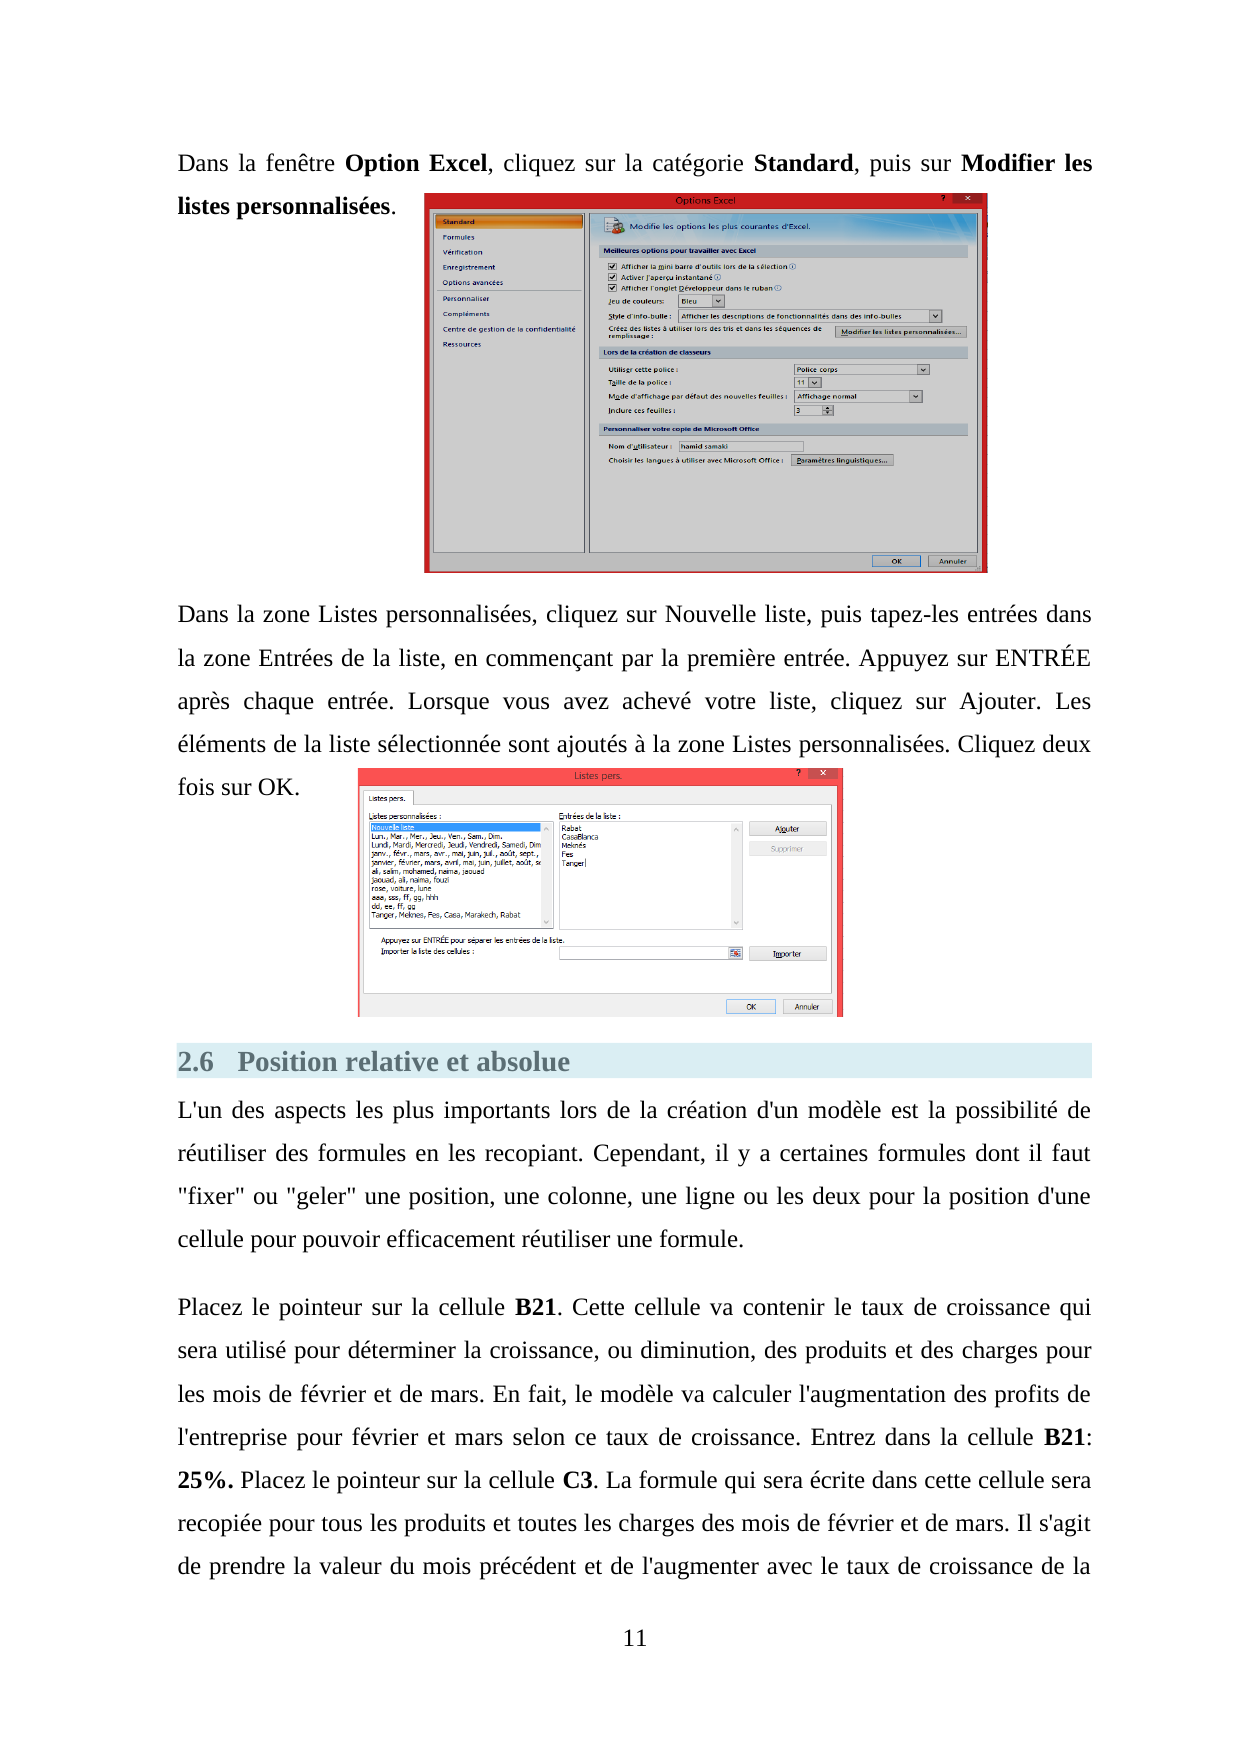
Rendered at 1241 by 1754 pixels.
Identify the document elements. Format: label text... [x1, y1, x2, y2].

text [177, 1292, 1092, 1580]
picture [424, 193, 988, 573]
picture [357, 768, 844, 1017]
text L'un des aspects les plus importants lors de la création d'un modèle est la possibilité de réutiliser des formules en les recopiant. Cependant, il y a certaines formules dont il faut "fixer" ou "geler" une position, une colonne, une ligne ou les deux pour la position d'une cellule pour pouvoir efficacement réutiliser une formule. [177, 1095, 1092, 1253]
text Dans la zone Listes personnalisées, cliquez sur Nouvelle liste, puis tapez-les entrées dans la zone Entrées de la liste, en commençant par la première entrée. Appuyez sur ENTRÉE après chaque entrée. Lorsque vous avez achevé votre liste, cliquez sur Ajouter. Les éléments de la liste sélectionnée sont ajoutés à la zone Listes personnalisées. Cliquez deux fois sur OK. [177, 599, 1092, 801]
text Dans la fenêtre Option Excel, cliquez sur la catégorie Standard, puis sur Modifier les listes personnalisées. [177, 148, 1092, 219]
